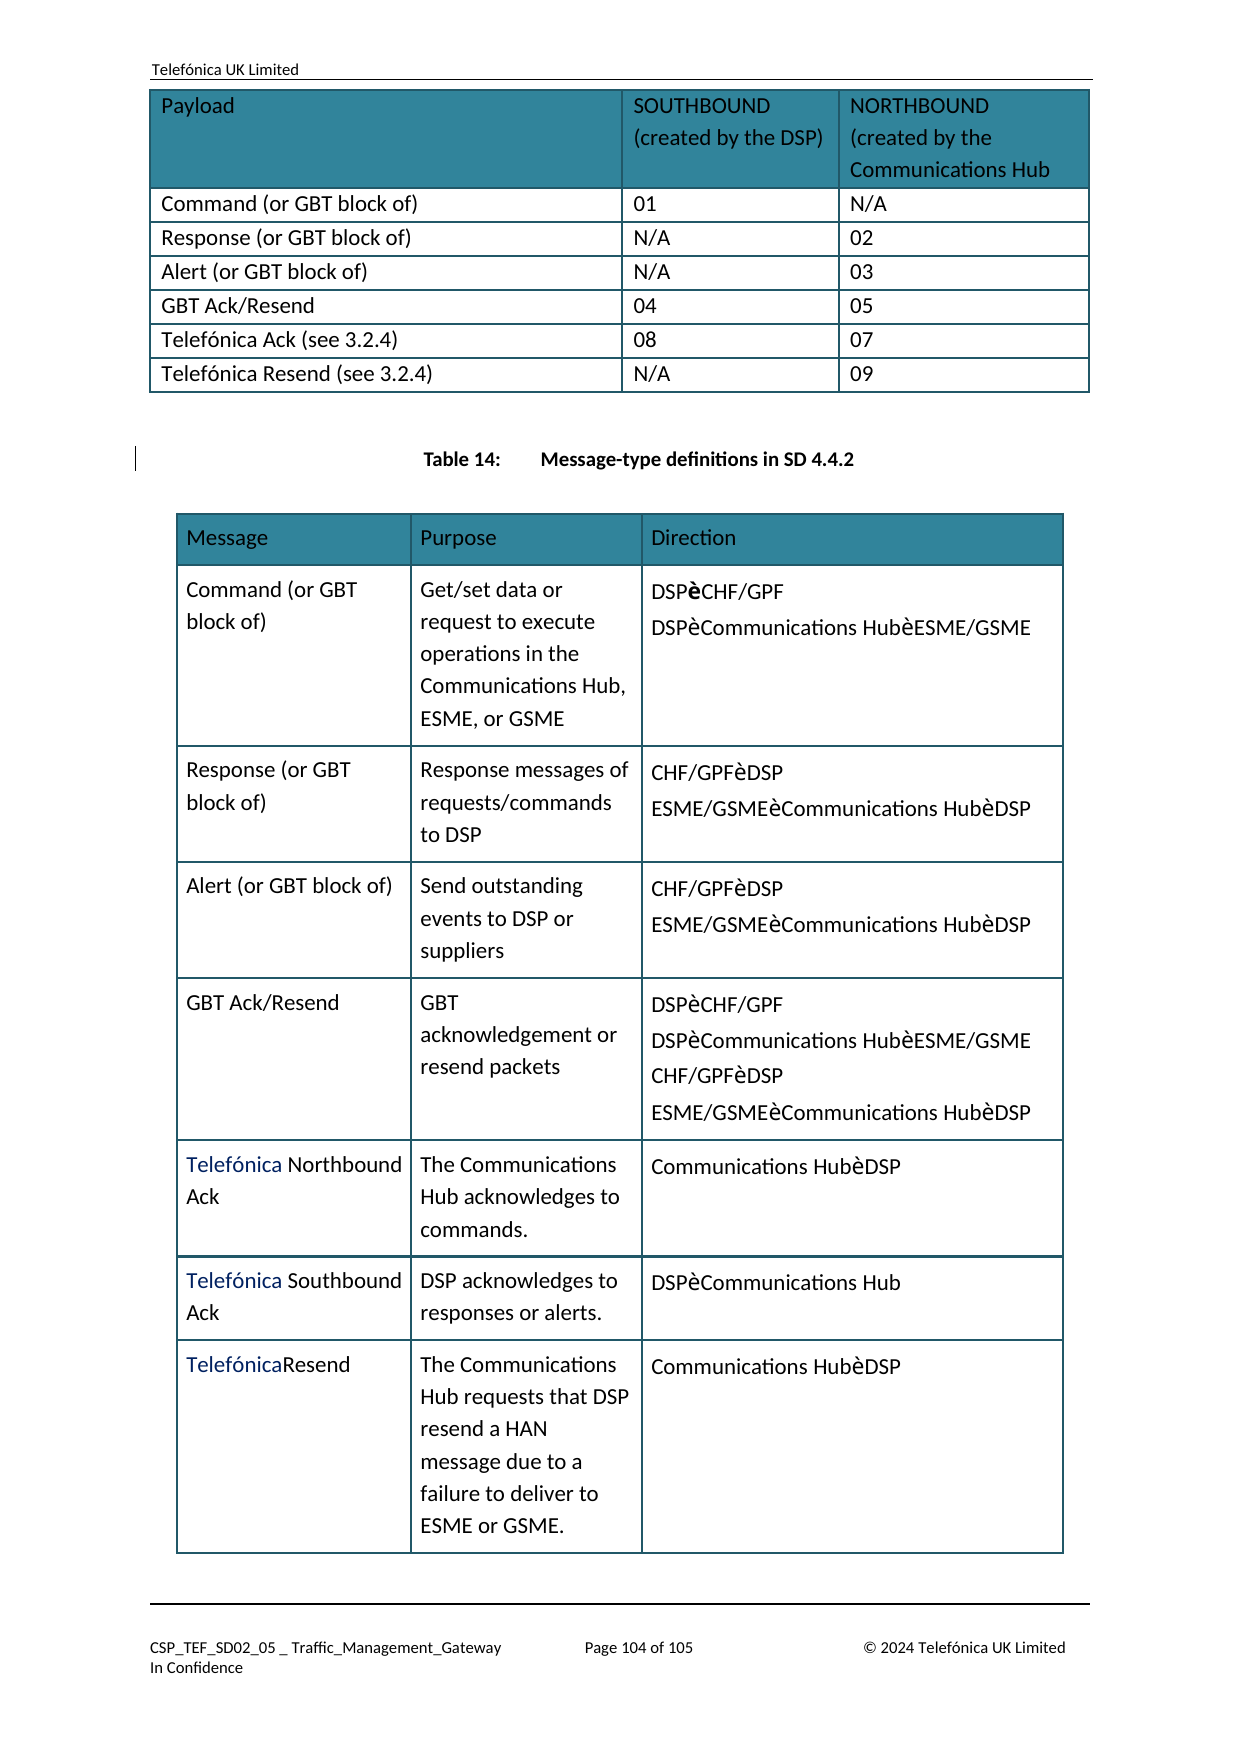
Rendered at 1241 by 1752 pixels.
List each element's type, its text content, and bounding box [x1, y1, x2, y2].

table_cell Response (or GBT block of) [151, 223, 621, 255]
table_cell DSPèCHF/GPF DSPèCommunications HubèESME/GSME [643, 566, 1062, 744]
table_cell N/A [623, 359, 838, 391]
table_cell TelefónicaResend [178, 1341, 410, 1552]
title Message-type definitions in SD 4.4.2 [187, 446, 1090, 471]
table_cell The Communications Hub requests that DSP resend a HAN message due to a failure to deliver to ESME or GSME. [412, 1341, 641, 1552]
table_cell The Communications Hub acknowledges to commands. [412, 1141, 641, 1255]
table_cell GBT Ack/Resend [151, 291, 621, 323]
table_cell N/A [623, 257, 838, 289]
table_cell Communications HubèDSP [643, 1341, 1062, 1552]
table_header NORTHBOUND (created by the Communications Hub [840, 91, 1088, 187]
table_cell Send outstanding events to DSP or suppliers [412, 863, 641, 977]
table_cell DSPèCommunications Hub [643, 1258, 1062, 1339]
table_header Purpose [412, 515, 641, 564]
table_cell CHF/GPFèDSP ESME/GSMEèCommunications HubèDSP [643, 863, 1062, 977]
table_cell Telefónica Ack (see 3.2.4) [151, 325, 621, 357]
table_header SOUTHBOUND (created by the DSP) [623, 91, 838, 187]
table_cell 07 [840, 325, 1088, 357]
table_header Payload [151, 91, 621, 187]
table_cell Alert (or GBT block of) [151, 257, 621, 289]
table_header Message [178, 515, 410, 564]
table_cell N/A [623, 223, 838, 255]
table_cell Command (or GBT block of) [151, 189, 621, 221]
table_cell 02 [840, 223, 1088, 255]
table_cell Communications HubèDSP [643, 1141, 1062, 1255]
table_cell Response messages of requests/commands to DSP [412, 747, 641, 861]
table_cell 03 [840, 257, 1088, 289]
table_cell Telefónica Southbound Ack [178, 1258, 410, 1339]
table_cell Get/set data or request to execute operations in the Communications Hub, ESME, or GSME [412, 566, 641, 744]
table_cell 01 [623, 189, 838, 221]
table_cell 09 [840, 359, 1088, 391]
table_cell 05 [840, 291, 1088, 323]
table_cell CHF/GPFèDSP ESME/GSMEèCommunications HubèDSP [643, 747, 1062, 861]
table_cell Response (or GBT block of) [178, 747, 410, 861]
table_cell GBT Ack/Resend [178, 979, 410, 1139]
table_cell Command (or GBT block of) [178, 566, 410, 744]
table_cell Telefónica Northbound Ack [178, 1141, 410, 1255]
table_header Direction [643, 515, 1062, 564]
table_cell GBT acknowledgement or resend packets [412, 979, 641, 1139]
table_cell DSPèCHF/GPF DSPèCommunications HubèESME/GSME CHF/GPFèDSP ESME/GSMEèCommunications HubèDSP [643, 979, 1062, 1139]
table_cell DSP acknowledges to responses or alerts. [412, 1258, 641, 1339]
table_cell Telefónica Resend (see 3.2.4) [151, 359, 621, 391]
table_cell 08 [623, 325, 838, 357]
table_cell N/A [840, 189, 1088, 221]
table_cell Alert (or GBT block of) [178, 863, 410, 977]
table_cell 04 [623, 291, 838, 323]
